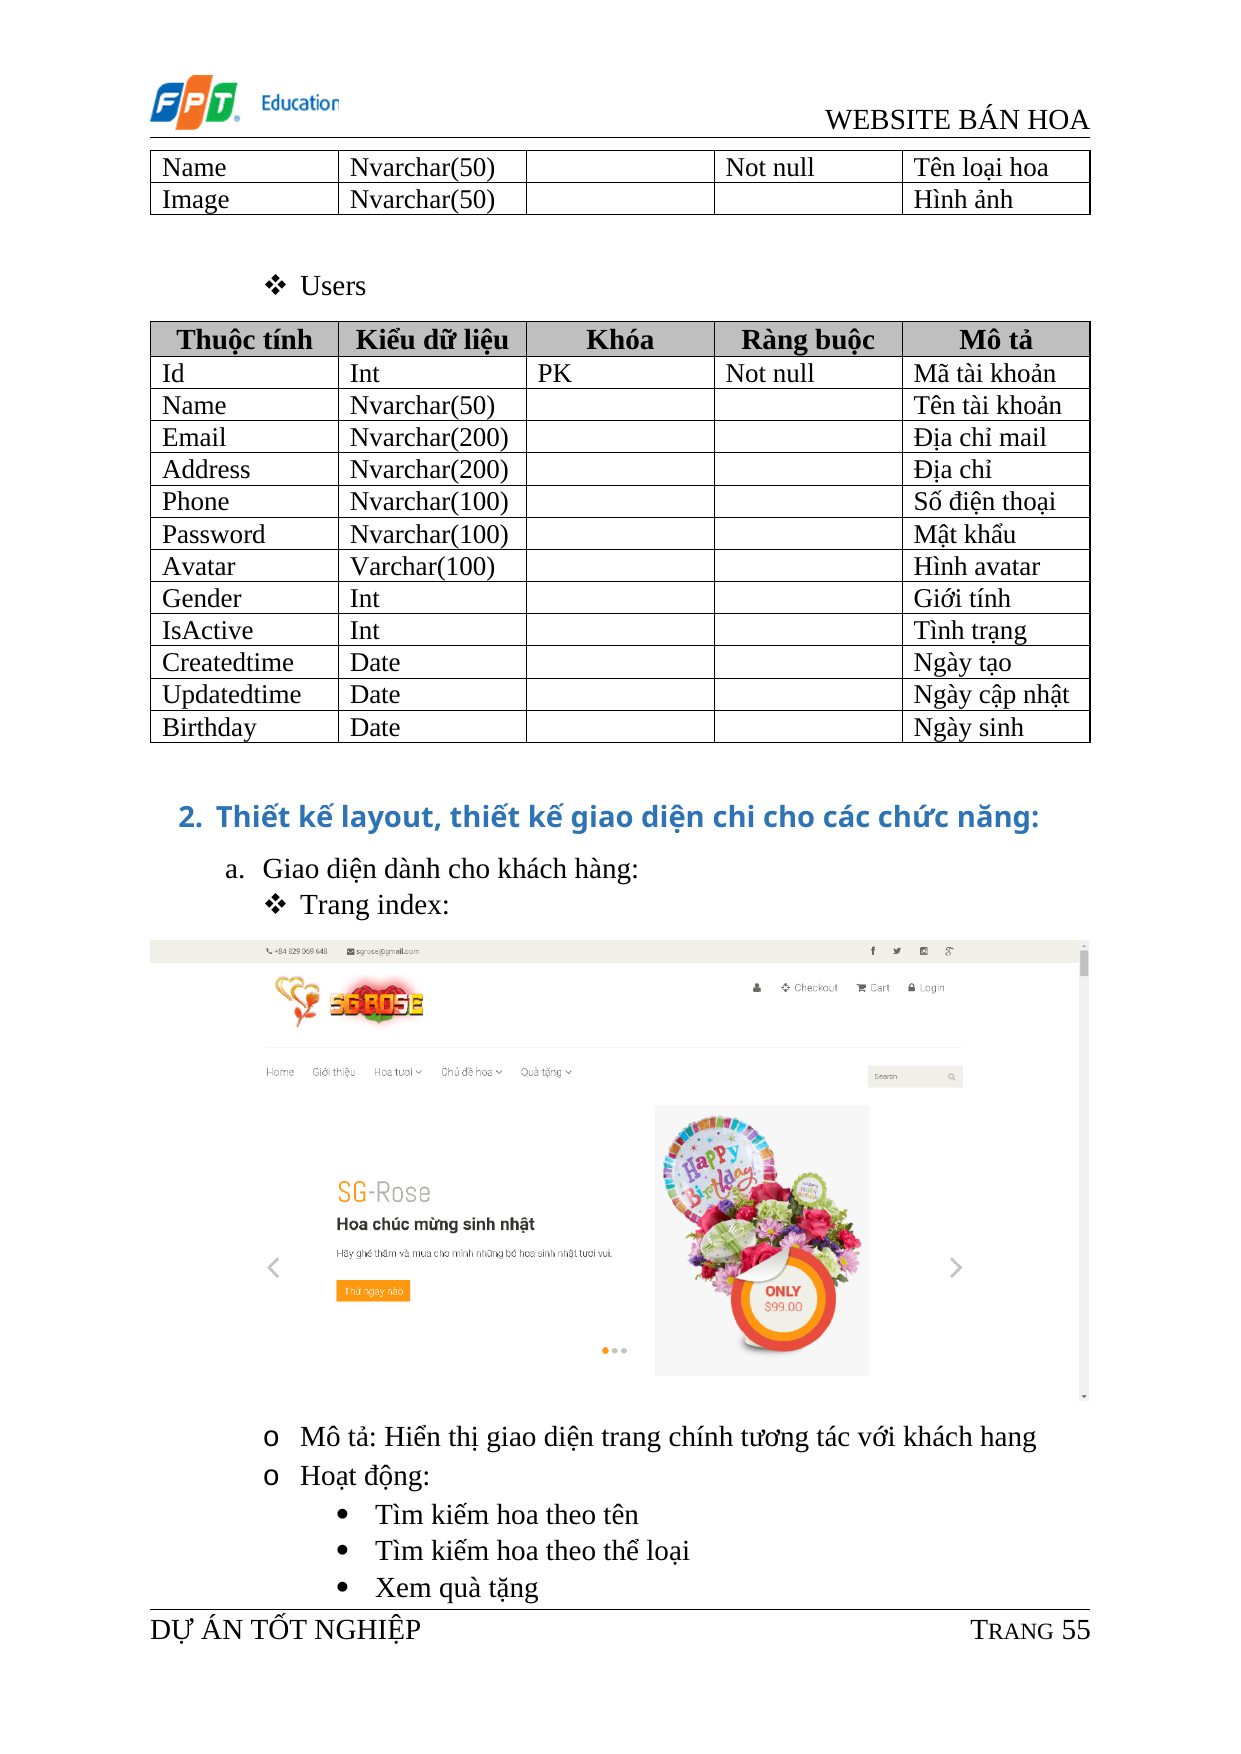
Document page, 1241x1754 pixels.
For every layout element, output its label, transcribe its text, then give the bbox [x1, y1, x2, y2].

table_cell [527, 518, 714, 549]
list Mô tả: Hiển thị giao diện trang chính tương tác với khách hang [262, 1419, 1090, 1456]
picture [150, 940, 1089, 1401]
table_cell Nvarchar(50) [339, 183, 526, 214]
table_cell Varchar(100) [339, 550, 526, 581]
table_cell [527, 486, 714, 517]
list Trang index: [262, 887, 1090, 921]
table_cell [715, 550, 902, 581]
table_cell [527, 646, 714, 678]
table_cell Id [151, 357, 338, 388]
table_cell [527, 550, 714, 581]
list Tìm kiếm hoa theo tên [337, 1497, 1090, 1531]
table_cell IsActive [151, 614, 338, 645]
table_cell [527, 421, 714, 452]
subtitle Thiết kế layout, thiết kế giao diện chi cho các chức năng: [178, 796, 1090, 836]
table_cell Createdtime [151, 646, 338, 678]
table_cell [527, 151, 714, 182]
table_header Khóa [527, 322, 714, 356]
table_cell Not null [715, 357, 902, 388]
table_cell [715, 679, 902, 710]
table_cell Nvarchar(200) [339, 421, 526, 452]
table_cell [715, 582, 902, 613]
list Giao diện dành cho khách hàng: [225, 851, 1090, 885]
table_cell [715, 389, 902, 420]
list Xem quà tặng [337, 1570, 1090, 1603]
table_cell Name [151, 389, 338, 420]
table_cell Email [151, 421, 338, 452]
table_cell [715, 711, 902, 742]
table_cell [527, 389, 714, 420]
table_cell Password [151, 518, 338, 549]
table_cell Tên tài khoản [903, 389, 1089, 420]
table_cell [715, 646, 902, 678]
table_cell Avatar [151, 550, 338, 581]
table_cell Date [339, 679, 526, 710]
table_cell Date [339, 646, 526, 678]
table_cell Số điện thoại [903, 486, 1089, 517]
table_header Ràng buộc [715, 322, 902, 356]
table_cell Nvarchar(100) [339, 486, 526, 517]
table_cell Ngày sinh [903, 711, 1089, 742]
table_cell Mật khẩu [903, 518, 1089, 549]
table_cell PK [527, 357, 714, 388]
table_cell Date [339, 711, 526, 742]
table_cell Nvarchar(100) [339, 518, 526, 549]
table_cell [527, 453, 714, 484]
table_cell Birthday [151, 711, 338, 742]
table_cell Image [151, 183, 338, 214]
table_header Thuộc tính [151, 322, 338, 356]
table_cell [715, 453, 902, 484]
list Users [262, 268, 1090, 302]
table_cell Not null [715, 151, 902, 182]
table_cell Giới tính [903, 582, 1089, 613]
table_cell Nvarchar(50) [339, 151, 526, 182]
picture [150, 75, 339, 130]
table_cell [715, 518, 902, 549]
table_cell [715, 421, 902, 452]
table_cell [715, 183, 902, 214]
table_cell [527, 582, 714, 613]
table_cell Tên loại hoa [903, 151, 1089, 182]
table_cell Phone [151, 486, 338, 517]
table_cell [715, 614, 902, 645]
table_cell Int [339, 614, 526, 645]
table_header Kiểu dữ liệu [339, 322, 526, 356]
table_cell Nvarchar(50) [339, 389, 526, 420]
table_cell Ngày cập nhật [903, 679, 1089, 710]
table_cell [715, 486, 902, 517]
table_cell [527, 614, 714, 645]
table_cell Updatedtime [151, 679, 338, 710]
table_cell Int [339, 357, 526, 388]
list Hoạt động: [262, 1458, 1090, 1494]
table_cell Địa chỉ [903, 453, 1089, 484]
table_cell [527, 711, 714, 742]
table_cell [527, 679, 714, 710]
table_cell Int [339, 582, 526, 613]
table_cell Hình ảnh [903, 183, 1089, 214]
table_cell Ngày tạo [903, 646, 1089, 678]
table_header Mô tả [903, 322, 1089, 356]
table_cell [527, 183, 714, 214]
table_cell Địa chỉ mail [903, 421, 1089, 452]
table_cell Name [151, 151, 338, 182]
table_cell Mã tài khoản [903, 357, 1089, 388]
table_cell Nvarchar(200) [339, 453, 526, 484]
table_cell Address [151, 453, 338, 484]
table_cell Hình avatar [903, 550, 1089, 581]
table_cell Tình trạng [903, 614, 1089, 645]
table_cell Gender [151, 582, 338, 613]
list Tìm kiếm hoa theo thể loại [337, 1533, 1090, 1567]
